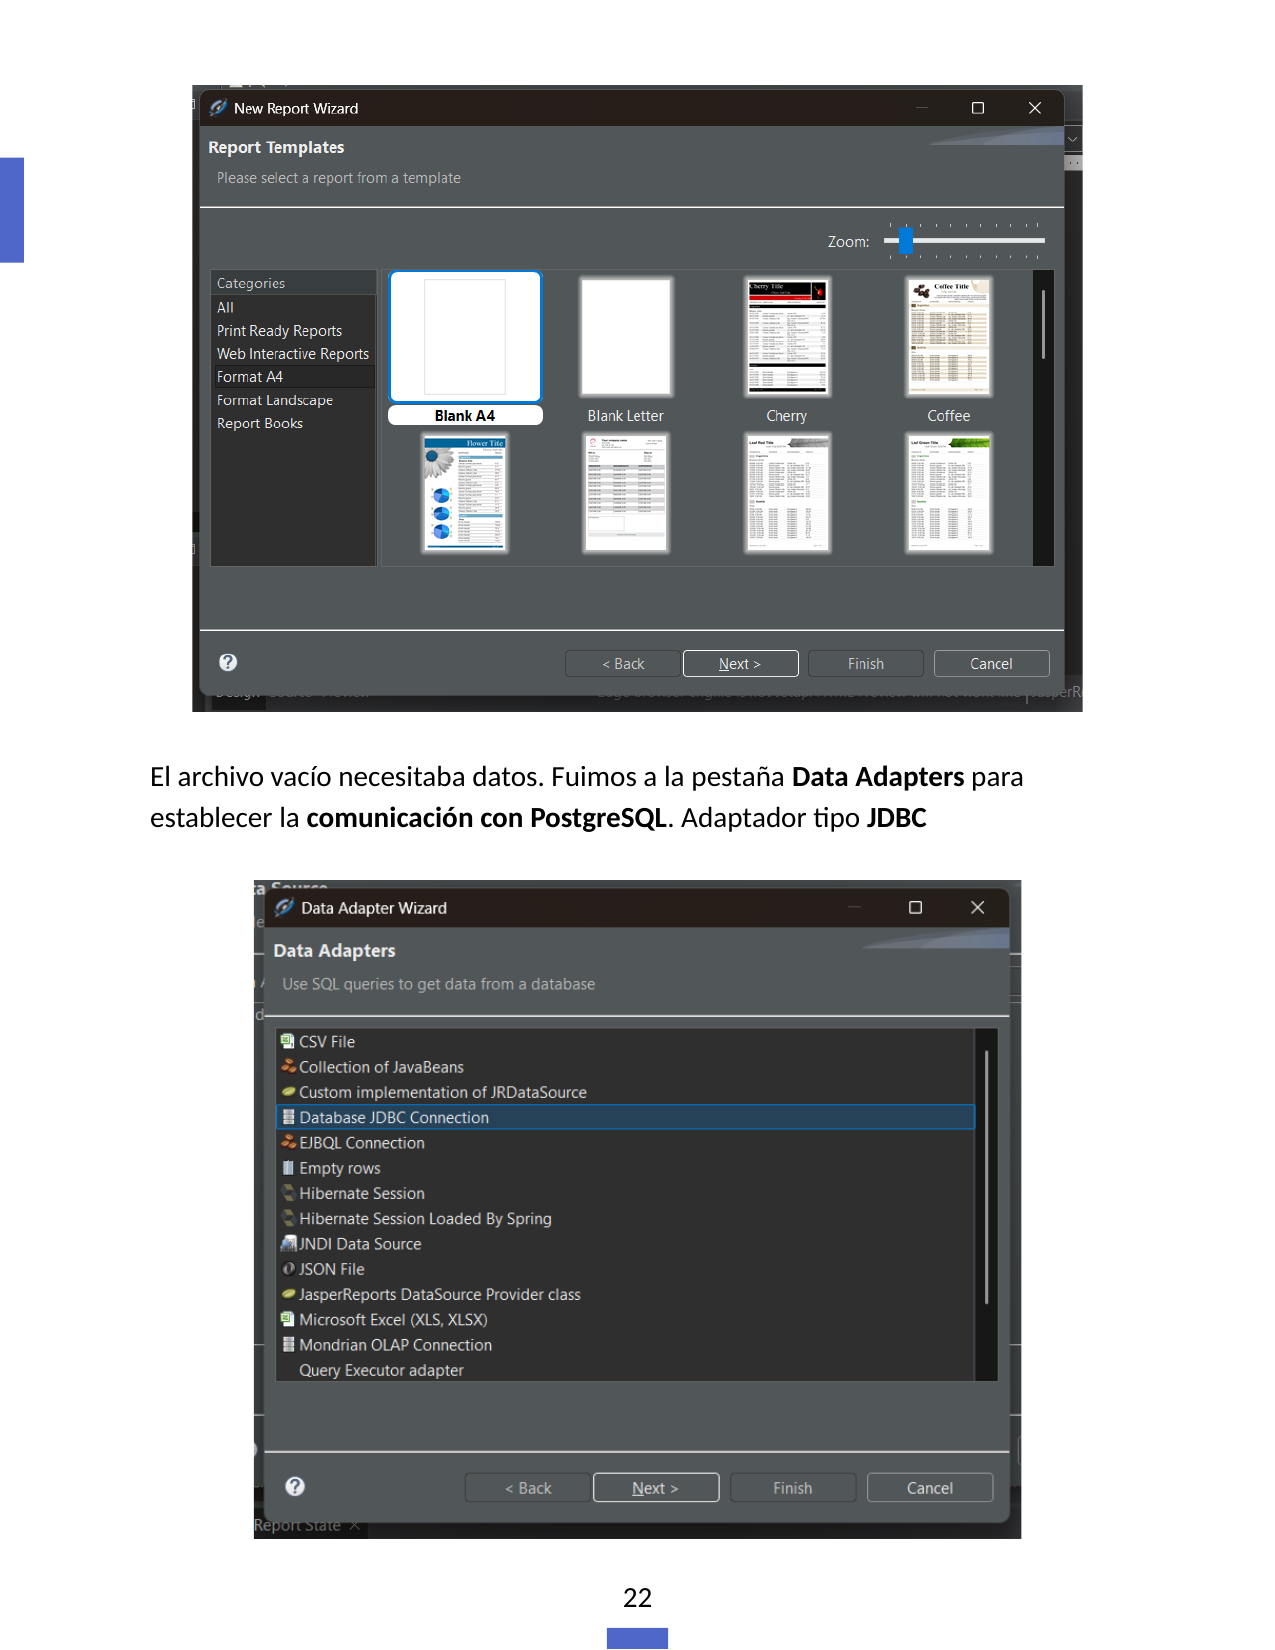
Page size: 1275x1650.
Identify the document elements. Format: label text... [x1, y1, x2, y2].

picture [192, 85, 1083, 712]
text El archivo vacío necesitaba datos. Fuimos a la pestaña Data Adapters para establecer la comunicación con PostgreSQL. Adaptador tipo JDBC [150, 758, 1125, 834]
picture [253, 880, 1022, 1539]
